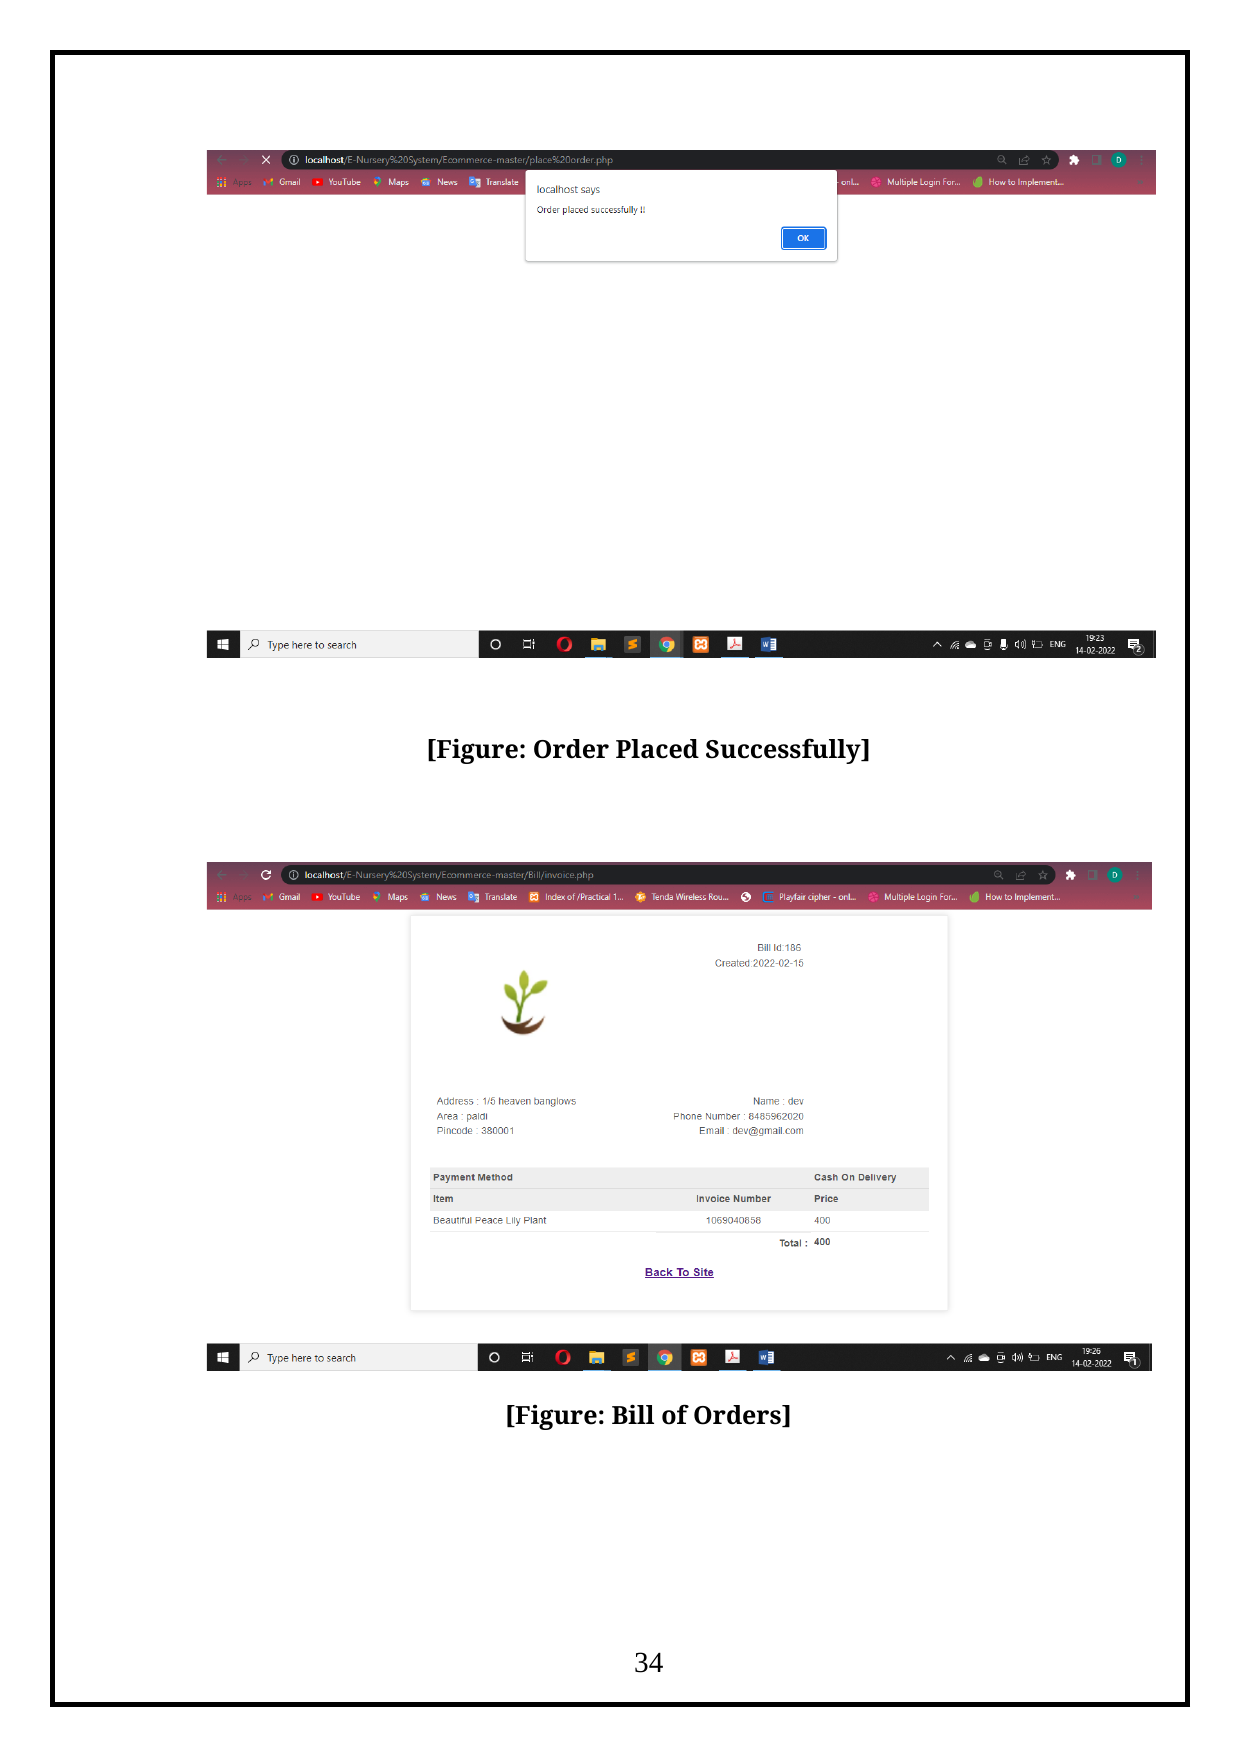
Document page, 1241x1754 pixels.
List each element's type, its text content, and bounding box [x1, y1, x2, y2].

picture [206, 862, 1152, 1371]
subtitle [Figure: Order Placed Successfully] [207, 732, 1090, 766]
subtitle [Figure: Bill of Orders] [207, 1397, 1090, 1431]
picture [206, 150, 1156, 658]
